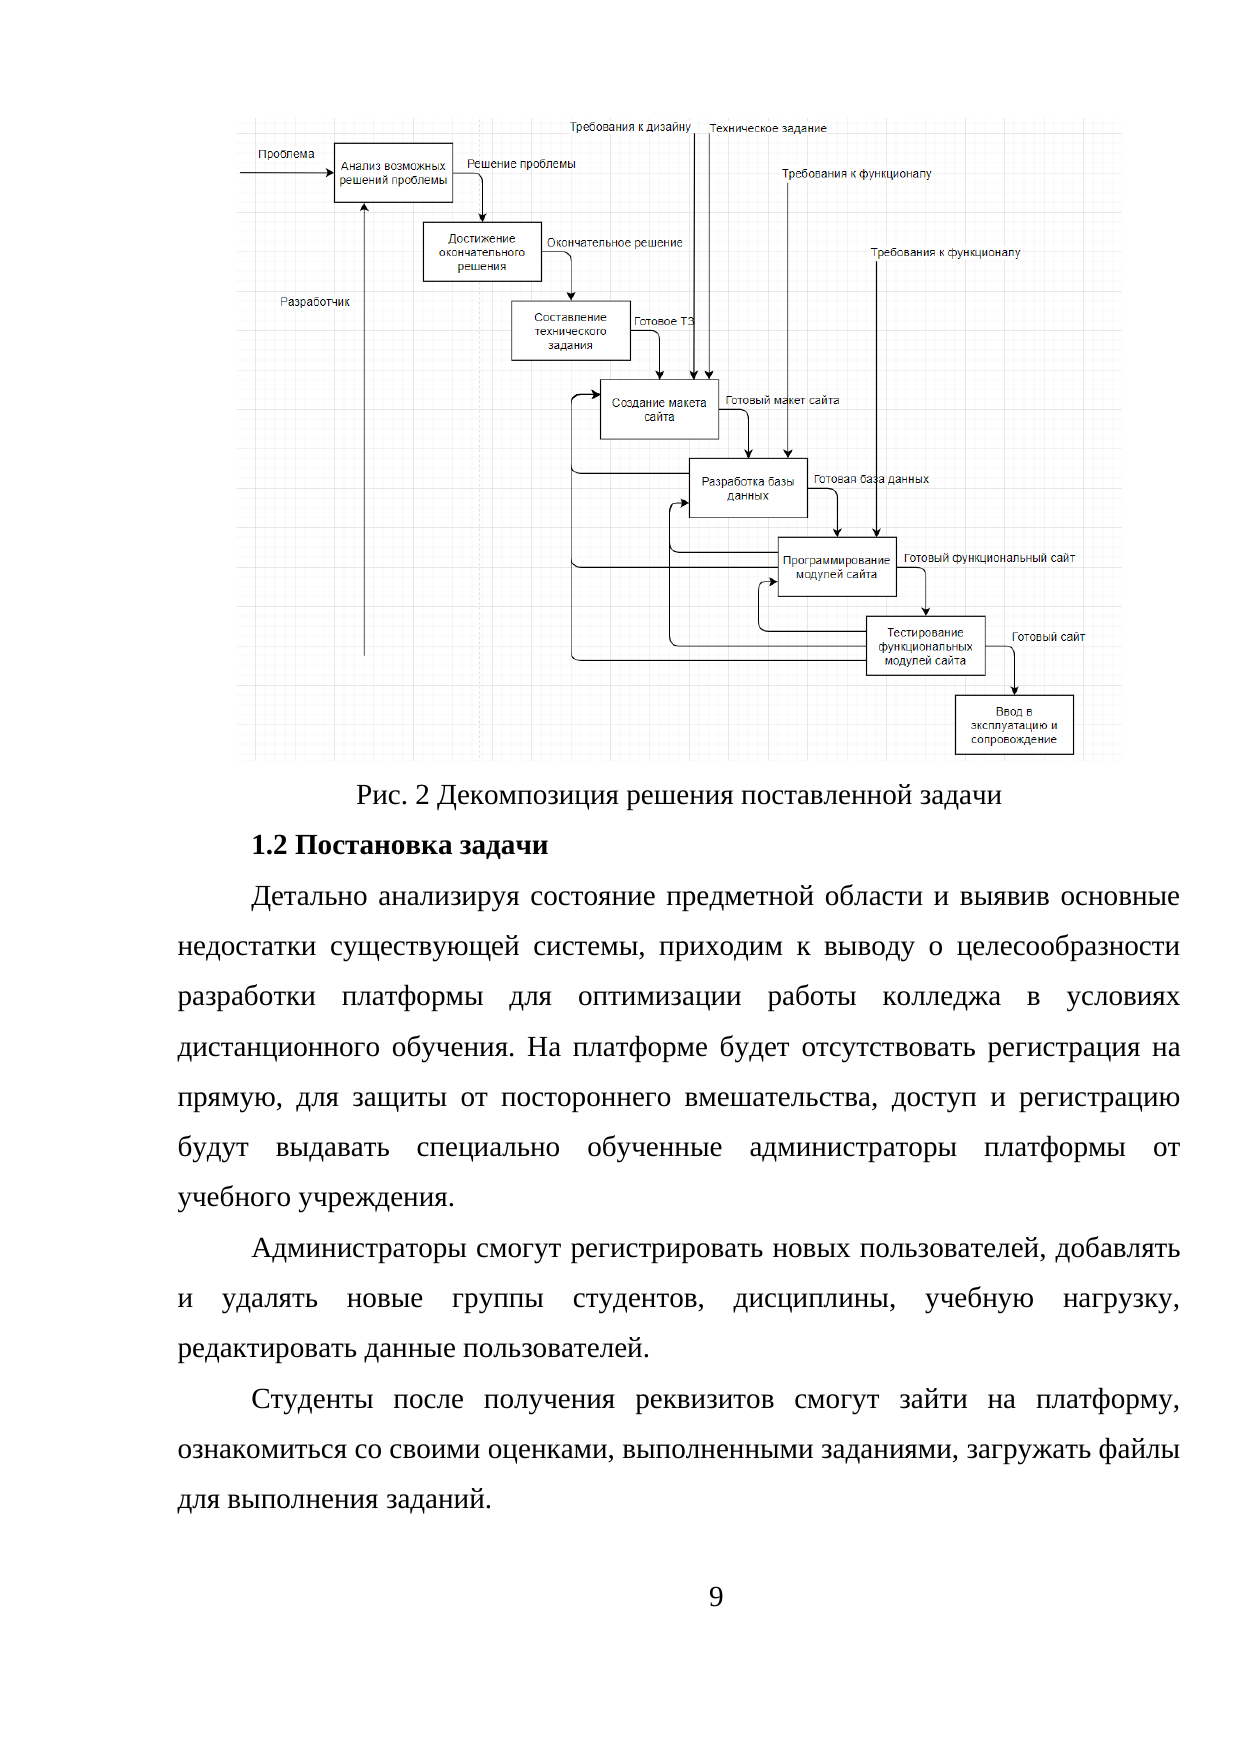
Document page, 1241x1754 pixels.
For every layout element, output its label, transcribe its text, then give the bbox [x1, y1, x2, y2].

text Студенты после получения реквизитов смогут зайти на платформу, ознакомиться со своими оценками, выполненными заданиями, загружать файлы для выполнения заданий. [177, 1381, 1181, 1515]
subtitle Постановка задачи [177, 827, 1181, 861]
text Рис. 2 Декомпозиция решения поставленной задачи [177, 777, 1181, 811]
text Администраторы смогут регистрировать новых пользователей, добавлять и удалять новые группы студентов, дисциплины, учебную нагрузку, редактировать данные пользователей. [177, 1230, 1181, 1364]
text Детально анализируя состояние предметной области и выявив основные недостатки существующей системы, приходим к выводу о целесообразности разработки платформы для оптимизации работы колледжа в условиях дистанционного обучения. На платформе будет отсутствовать регистрация на прямую, для защиты от постороннего вмешательства, доступ и регистрацию будут выдавать специально обученные администраторы платформы от учебного учреждения. [177, 878, 1181, 1213]
picture [236, 118, 1123, 761]
